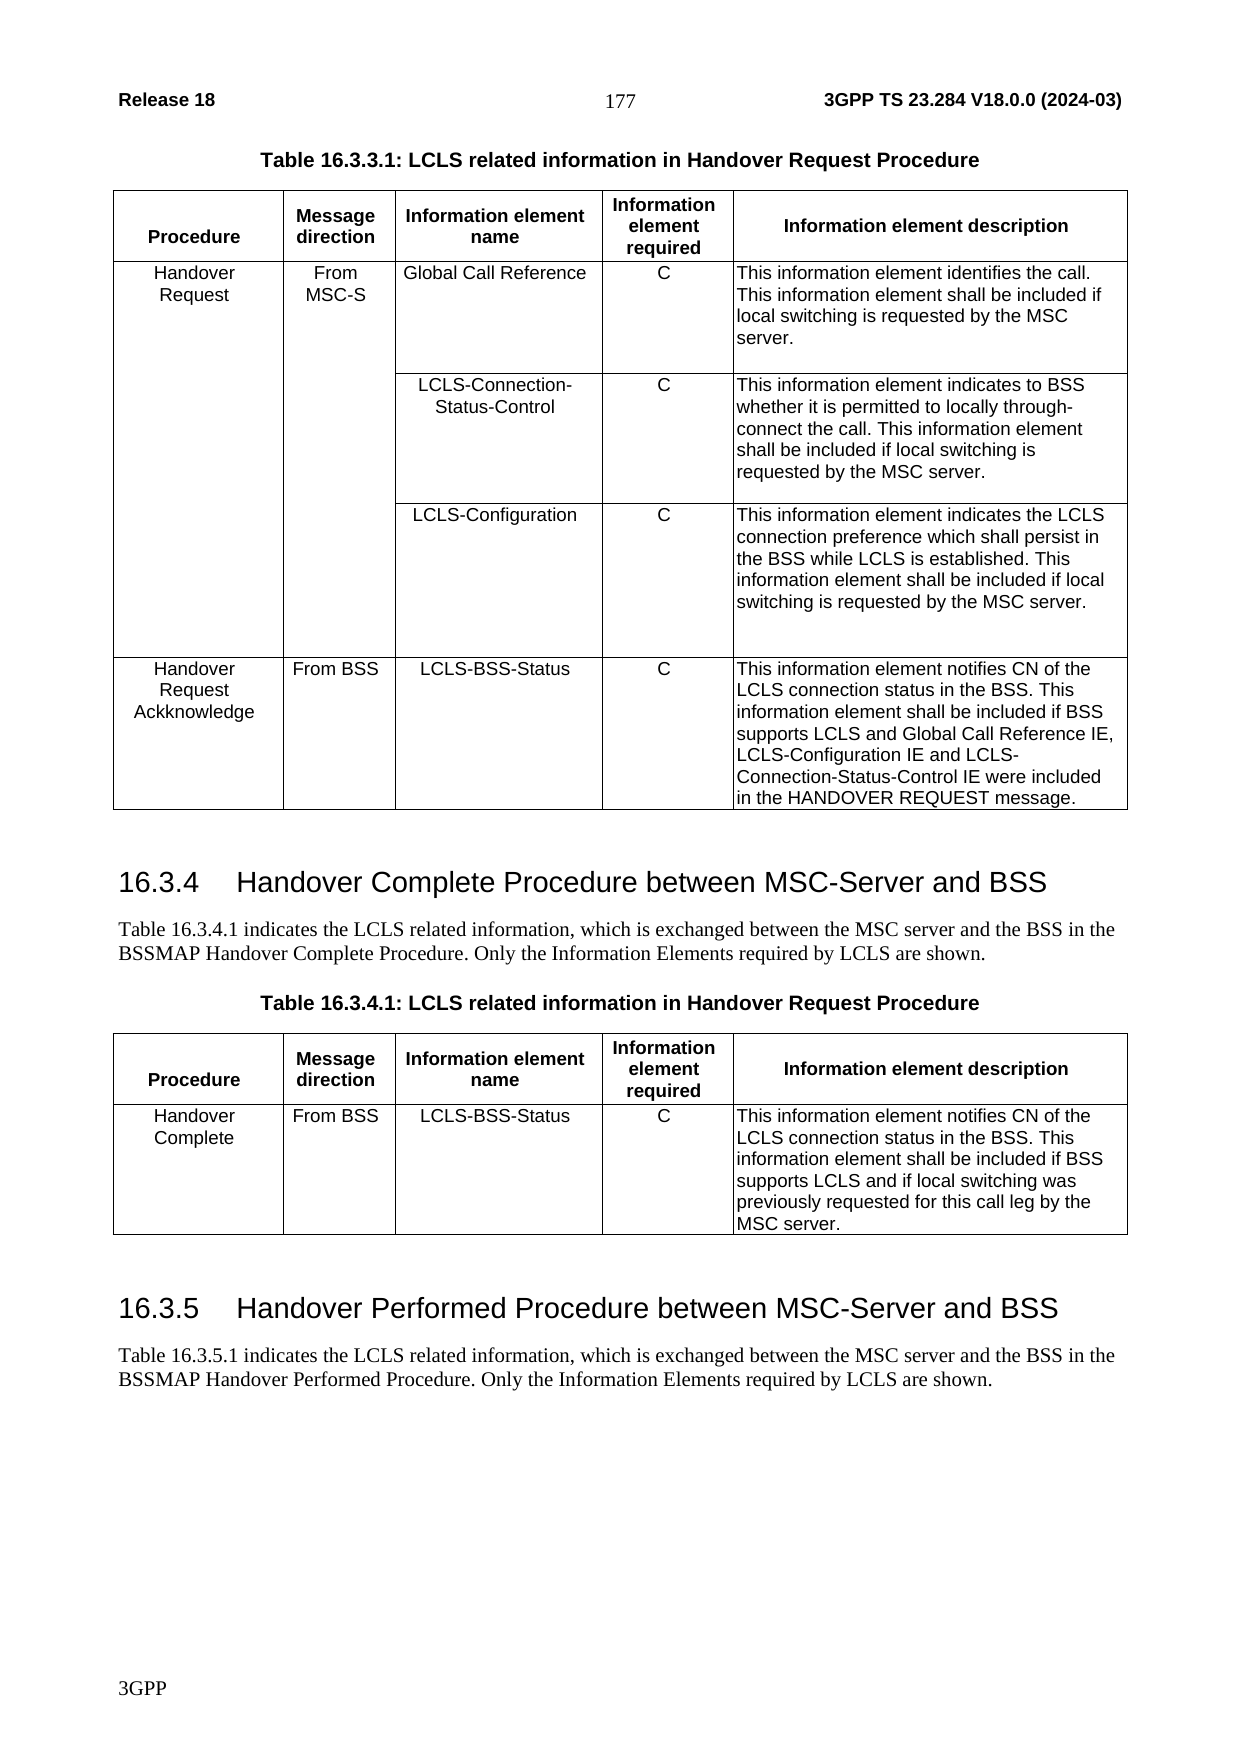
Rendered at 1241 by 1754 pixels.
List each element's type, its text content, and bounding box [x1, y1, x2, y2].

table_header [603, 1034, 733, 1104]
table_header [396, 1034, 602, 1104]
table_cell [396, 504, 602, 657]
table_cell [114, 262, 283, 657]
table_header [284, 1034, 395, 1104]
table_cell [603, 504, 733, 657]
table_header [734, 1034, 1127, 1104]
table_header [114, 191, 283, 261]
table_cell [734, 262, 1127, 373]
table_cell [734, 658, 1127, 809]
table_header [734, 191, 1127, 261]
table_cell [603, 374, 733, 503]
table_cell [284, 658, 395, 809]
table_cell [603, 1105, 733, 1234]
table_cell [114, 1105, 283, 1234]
subtitle 16.3.4 Handover Complete Procedure between MSC-Server and BSS [118, 865, 1122, 898]
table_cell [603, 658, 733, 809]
text Table 16.3.5.1 indicates the LCLS related information, which is exchanged between the MSC server and the BSS in the BSSMAP Handover Performed Procedure. Only the Information Elements required by LCLS are shown. [118, 1343, 1122, 1391]
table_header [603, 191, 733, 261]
text Table 16.3.4.1: LCLS related information in Handover Request Procedure [118, 990, 1122, 1014]
subtitle 16.3.5 Handover Performed Procedure between MSC-Server and BSS [118, 1291, 1122, 1324]
text Table 16.3.4.1 indicates the LCLS related information, which is exchanged between the MSC server and the BSS in the BSSMAP Handover Complete Procedure. Only the Information Elements required by LCLS are shown. [118, 917, 1122, 965]
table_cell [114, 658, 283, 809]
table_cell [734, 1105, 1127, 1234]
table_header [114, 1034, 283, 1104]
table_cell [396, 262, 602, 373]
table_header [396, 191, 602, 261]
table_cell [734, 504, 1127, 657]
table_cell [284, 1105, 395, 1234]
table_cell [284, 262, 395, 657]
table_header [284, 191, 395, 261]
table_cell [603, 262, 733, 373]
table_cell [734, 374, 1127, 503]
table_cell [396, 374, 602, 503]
text Table 16.3.3.1: LCLS related information in Handover Request Procedure [118, 147, 1122, 171]
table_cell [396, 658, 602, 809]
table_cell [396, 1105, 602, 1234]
